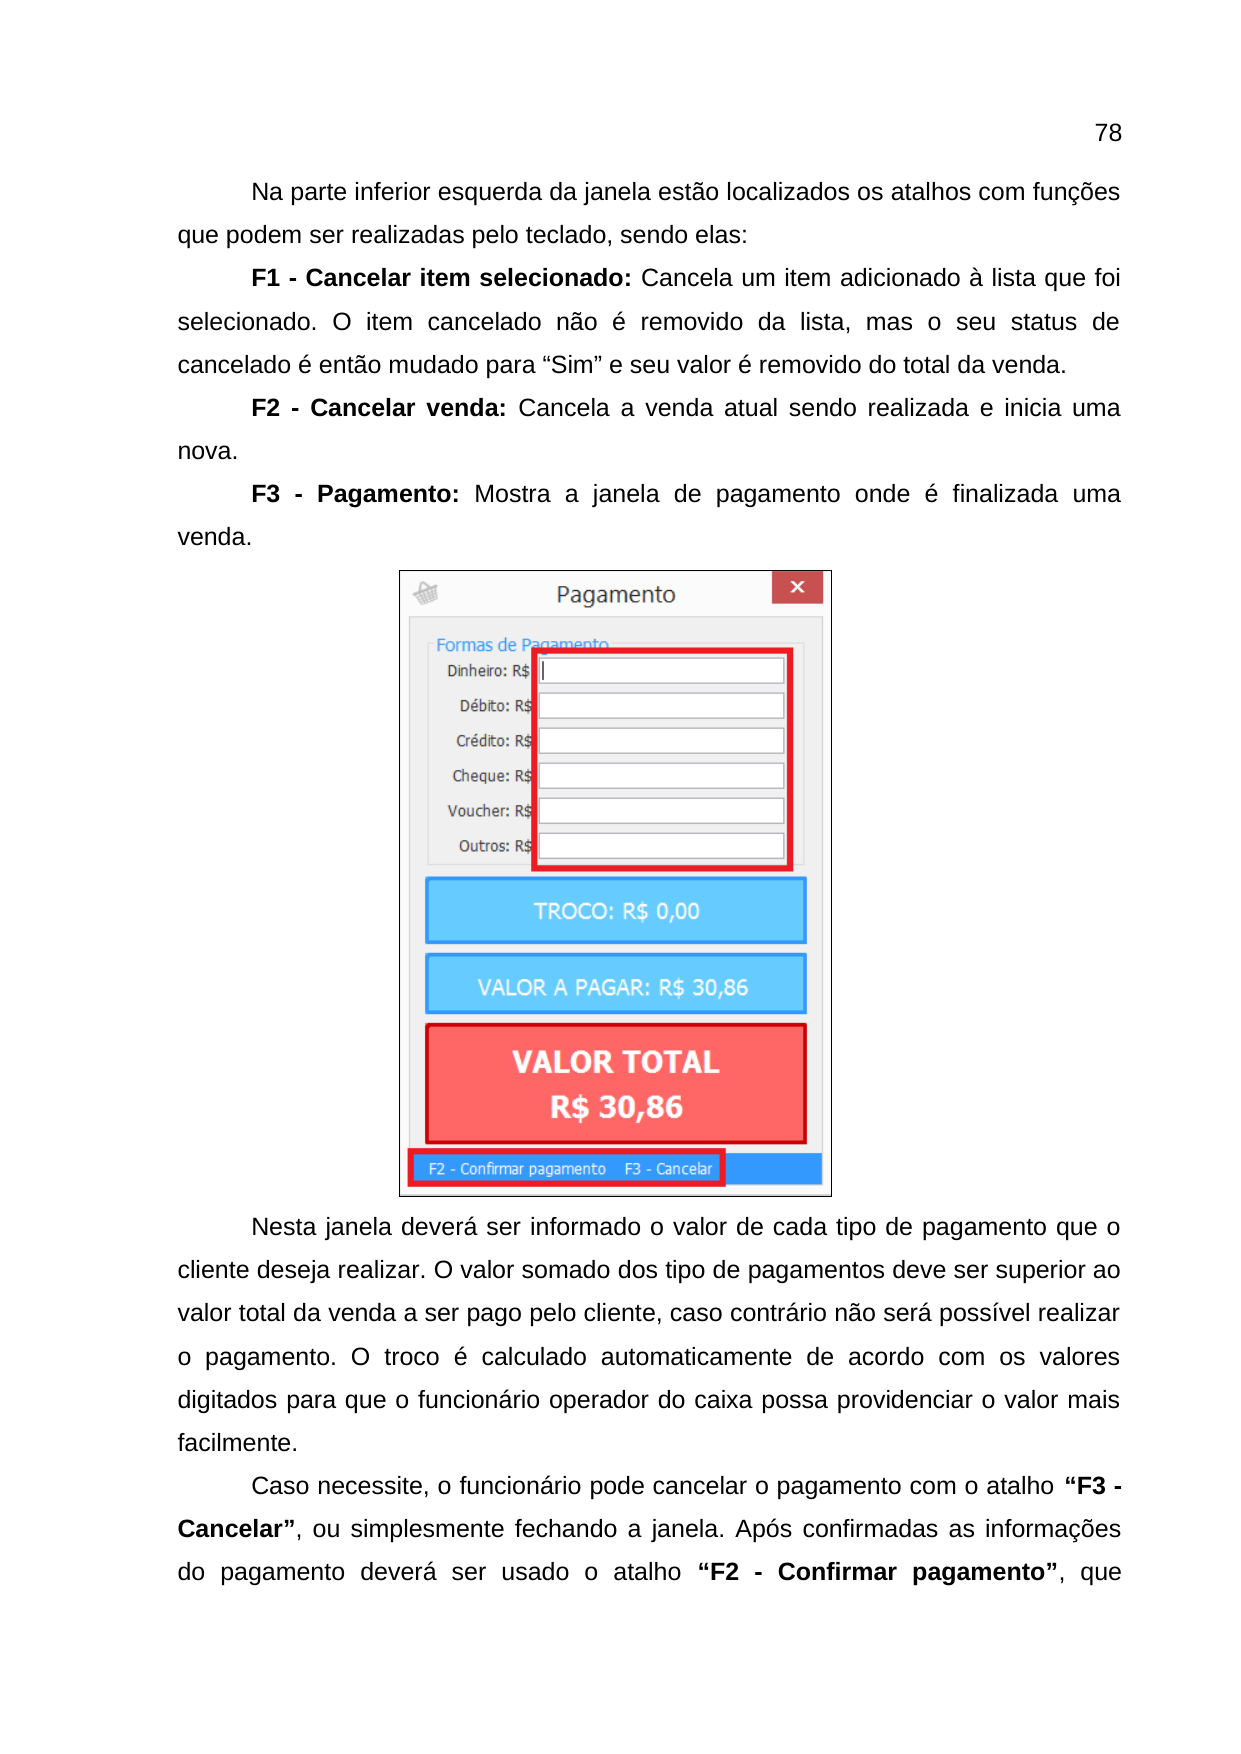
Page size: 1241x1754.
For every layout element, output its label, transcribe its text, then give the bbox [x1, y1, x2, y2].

picture [400, 571, 831, 1196]
text Na parte inferior esquerda da janela estão localizados os atalhos com funções que podem ser realizadas pelo teclado, sendo elas: [177, 177, 1122, 249]
text F2 - Cancelar venda: Cancela a venda atual sendo realizada e inicia uma nova. [177, 393, 1122, 465]
text Nesta janela deverá ser informado o valor de cada tipo de pagamento que o cliente deseja realizar. O valor somado dos tipo de pagamentos deve ser superior ao valor total da venda a ser pago pelo cliente, caso contrário não será possível realizar o pagamento. O troco é calculado automaticamente de acordo com os valores digitados para que o funcionário operador do caixa possa providenciar o valor mais facilmente. [177, 1212, 1122, 1457]
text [177, 1471, 1122, 1586]
text F1 - Cancelar item selecionado: Cancela um item adicionado à lista que foi selecionado. O item cancelado não é removido da lista, mas o seu status de cancelado é então mudado para “Sim” e seu valor é removido do total da venda. [177, 263, 1122, 378]
text F3 - Pagamento: Mostra a janela de pagamento onde é finalizada uma venda. [177, 479, 1122, 551]
